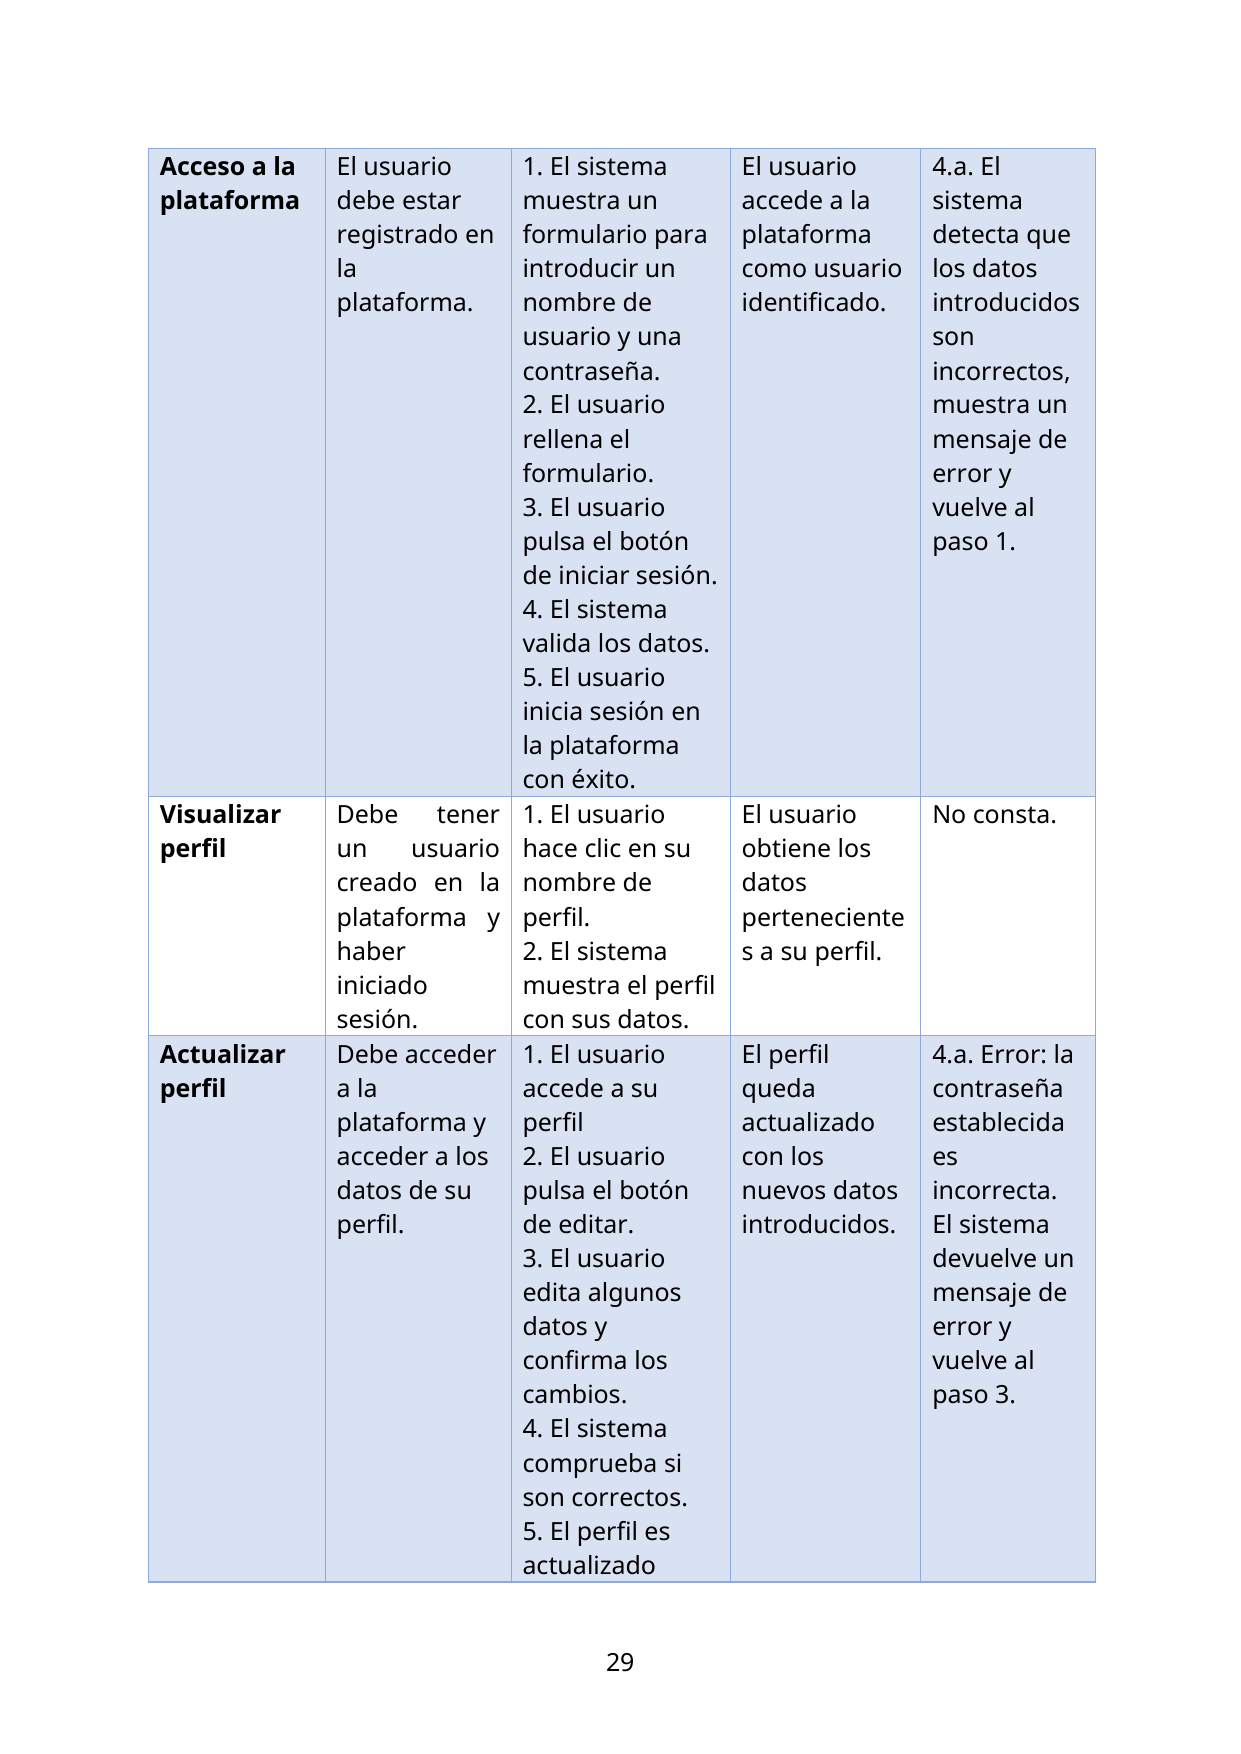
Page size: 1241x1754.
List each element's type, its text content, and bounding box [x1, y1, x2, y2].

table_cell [512, 1036, 730, 1581]
table_cell 1. El usuario hace clic en su nombre de perfil. 2. El sistema muestra el perfil con sus datos. [512, 797, 730, 1035]
table_cell Acceso a la plataforma [149, 149, 325, 796]
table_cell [731, 1036, 920, 1581]
table_cell El usuario obtiene los datos pertenecientes a su perfil. [731, 797, 920, 1035]
table_cell Actualizar perfil [149, 1036, 325, 1581]
table_cell 1. El sistema muestra un formulario para introducir un nombre de usuario y una contraseña. 2. El usuario rellena el formulario. 3. El usuario pulsa el botón de iniciar sesión. 4. El sistema valida los datos. 5. El usuario inicia sesión en la plataforma con éxito. [512, 149, 730, 796]
table_cell 4.a. El sistema detecta que los datos introducidos son incorrectos, muestra un mensaje de error y vuelve al paso 1. [921, 149, 1095, 796]
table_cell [326, 1036, 511, 1581]
table_cell El usuario accede a la plataforma como usuario identificado. [731, 149, 920, 796]
table_cell No consta. [921, 797, 1095, 1035]
table_cell Debe tener un usuario creado en la plataforma y haber iniciado sesión. [326, 797, 511, 1035]
table_cell Visualizar perfil [149, 797, 325, 1035]
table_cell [921, 1036, 1095, 1581]
table_cell El usuario debe estar registrado en la plataforma. [326, 149, 511, 796]
